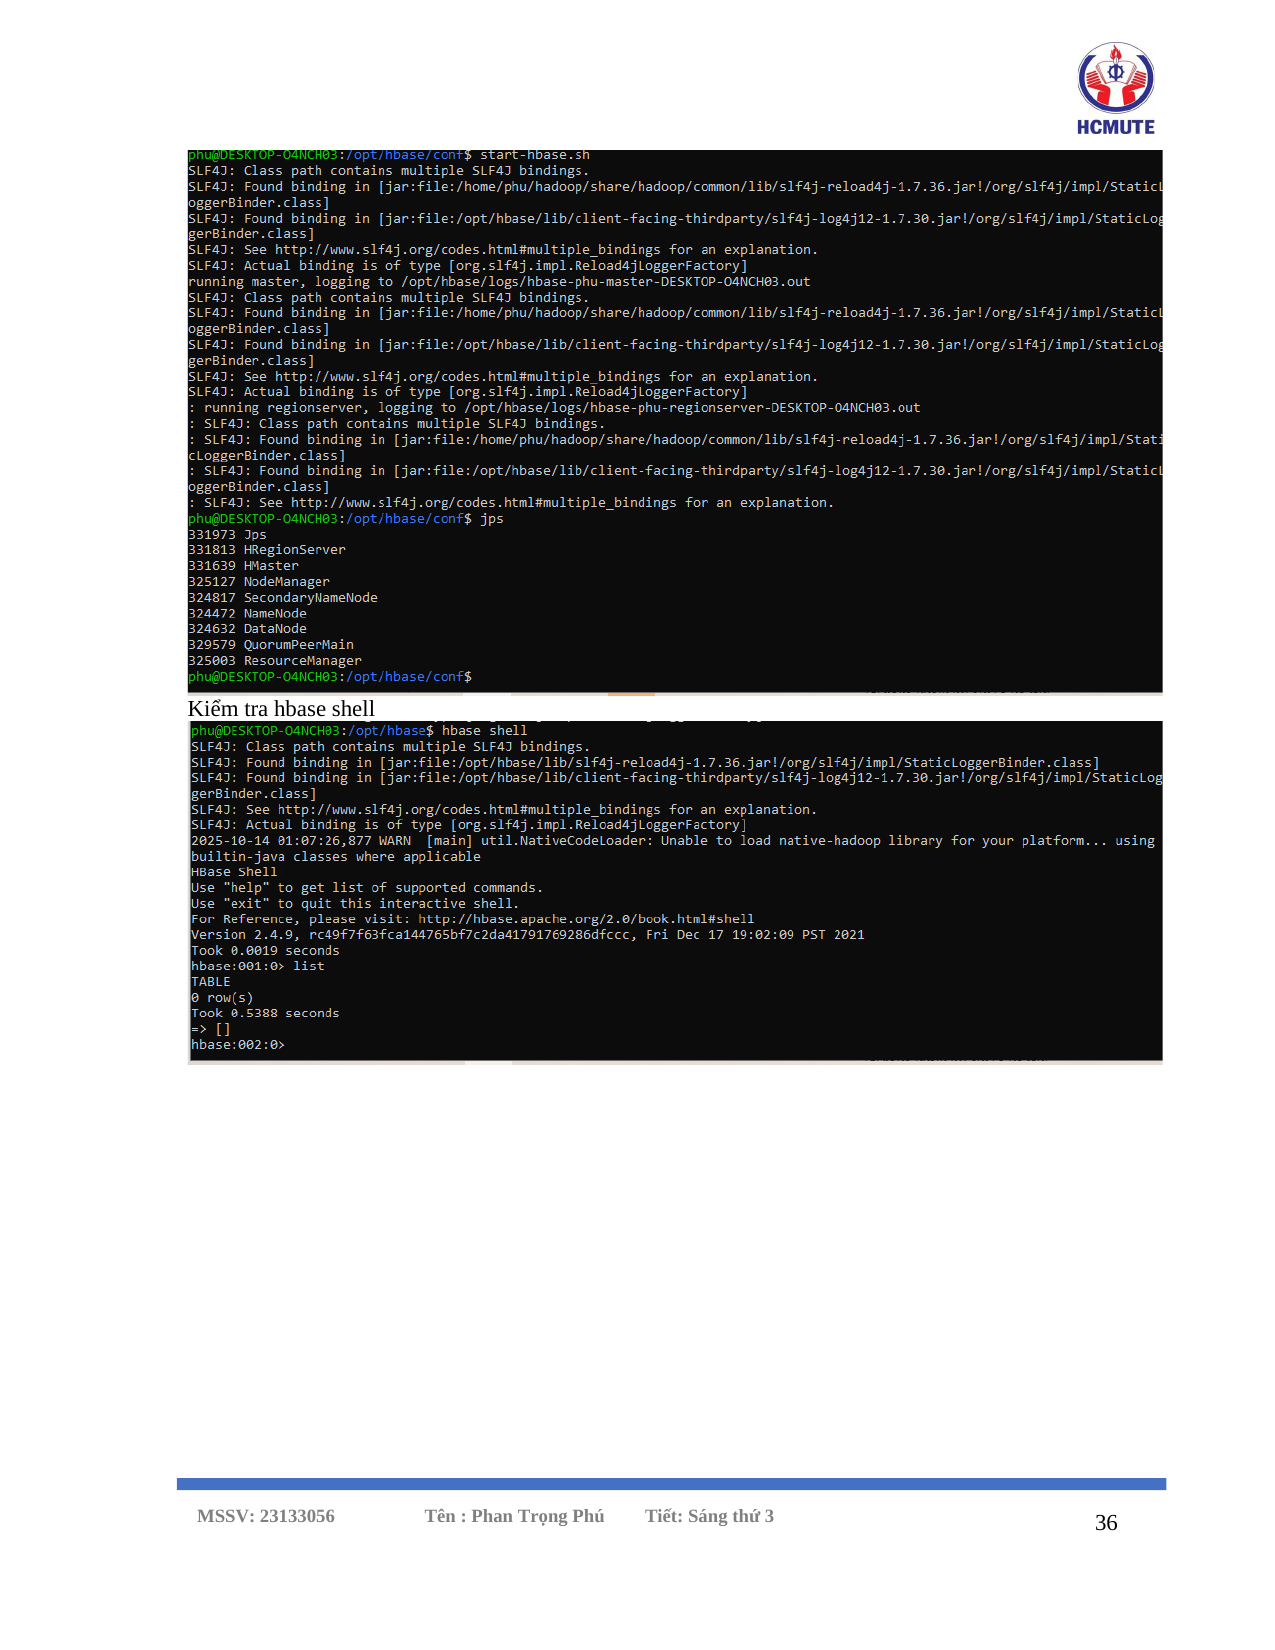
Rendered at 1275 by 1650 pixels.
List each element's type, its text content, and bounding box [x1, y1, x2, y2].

text Kiểm tra hbase shell [187, 696, 1125, 721]
picture [187, 150, 1163, 696]
picture [1077, 42, 1155, 134]
picture [187, 721, 1163, 1065]
